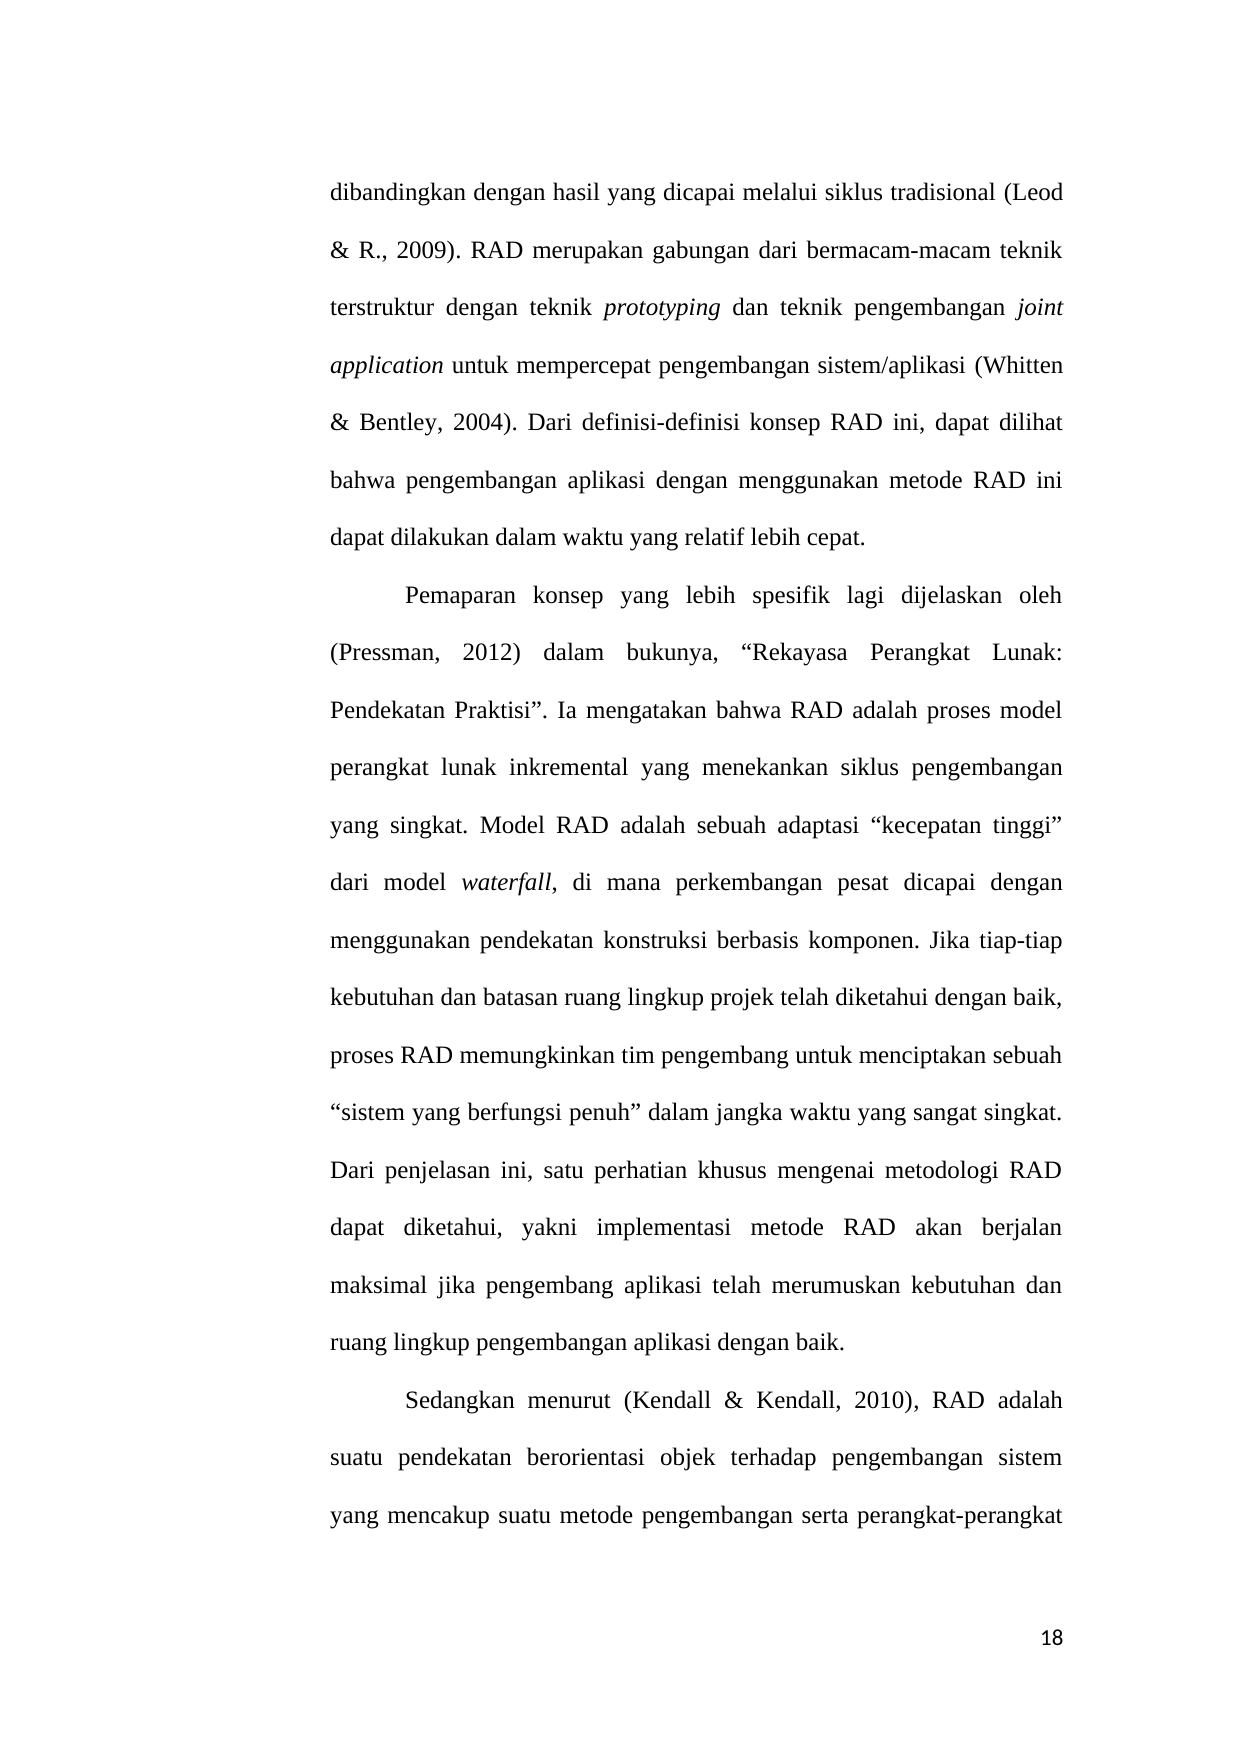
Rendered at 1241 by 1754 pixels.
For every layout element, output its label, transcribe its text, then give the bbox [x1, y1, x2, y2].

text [330, 177, 1063, 551]
text Pemaparan konsep yang lebih spesifik lagi dijelaskan oleh (Pressman, 2012) dalam bukunya, “Rekayasa Perangkat Lunak: Pendekatan Praktisi”. Ia mengatakan bahwa RAD adalah proses model perangkat lunak inkremental yang menekankan siklus pengembangan yang singkat. Model RAD adalah sebuah adaptasi “kecepatan tinggi” dari model waterfall, di mana perkembangan pesat dicapai dengan menggunakan pendekatan konstruksi berbasis komponen. Jika tiap-tiap kebutuhan dan batasan ruang lingkup projek telah diketahui dengan baik, proses RAD memungkinkan tim pengembang untuk menciptakan sebuah “sistem yang berfungsi penuh” dalam jangka waktu yang sangat singkat. Dari penjelasan ini, satu perhatian khusus mengenai metodologi RAD dapat diketahui, yakni implementasi metode RAD akan berjalan maksimal jika pengembang aplikasi telah merumuskan kebutuhan dan ruang lingkup pengembangan aplikasi dengan baik. [330, 580, 1063, 1356]
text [330, 1385, 1063, 1528]
